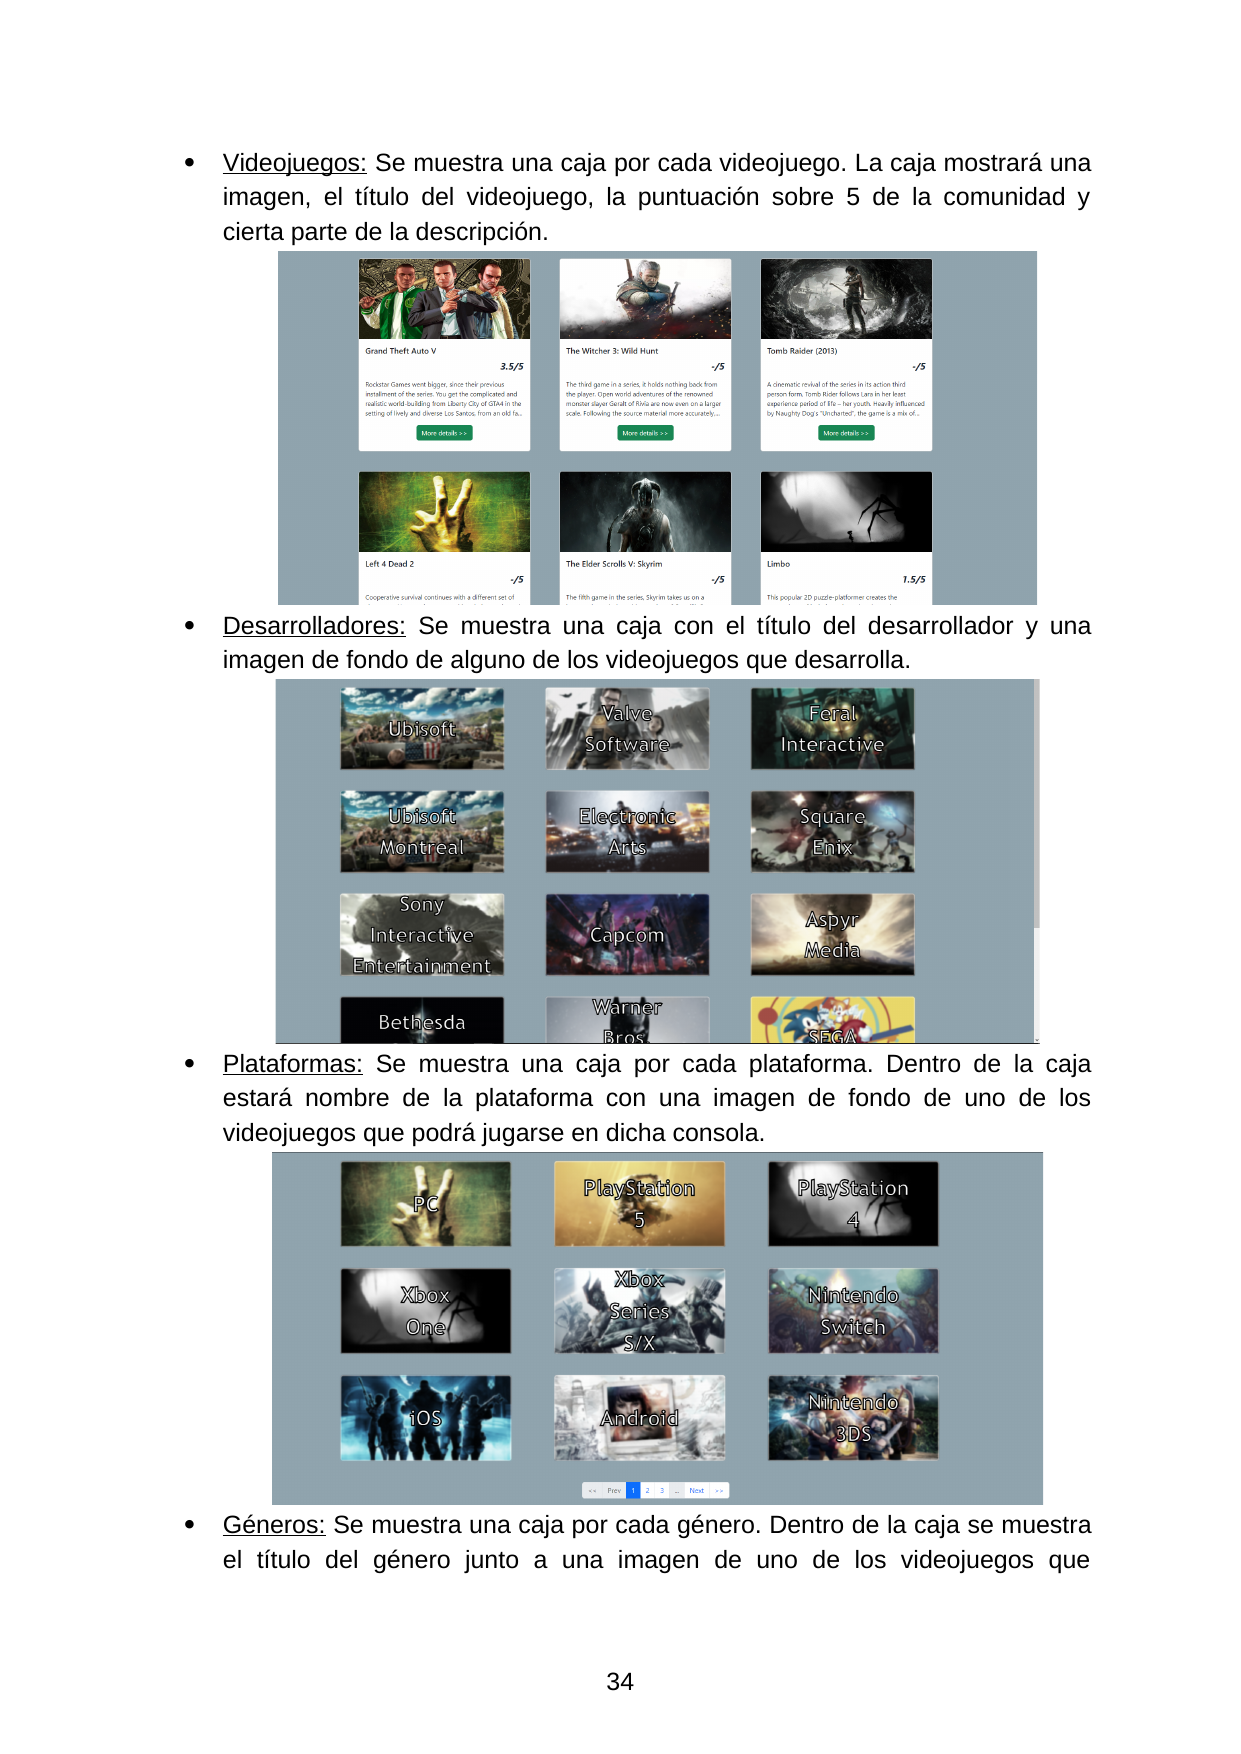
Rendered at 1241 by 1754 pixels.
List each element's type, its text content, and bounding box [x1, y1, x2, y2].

list Videojuegos: Se muestra una caja por cada videojuego. La caja mostrará una imagen, el título del videojuego, la puntuación sobre 5 de la comunidad y cierta parte de la descripción. [185, 148, 1092, 246]
picture [272, 1152, 1044, 1505]
picture [275, 679, 1040, 1044]
picture [278, 251, 1038, 605]
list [185, 1510, 1092, 1573]
list Plataformas: Se muestra una caja por cada plataforma. Dentro de la caja estará nombre de la plataforma con una imagen de fondo de uno de los videojuegos que podrá jugarse en dicha consola. [185, 1049, 1092, 1147]
list Desarrolladores: Se muestra una caja con el título del desarrollador y una imagen de fondo de alguno de los videojuegos que desarrolla. [185, 611, 1092, 674]
